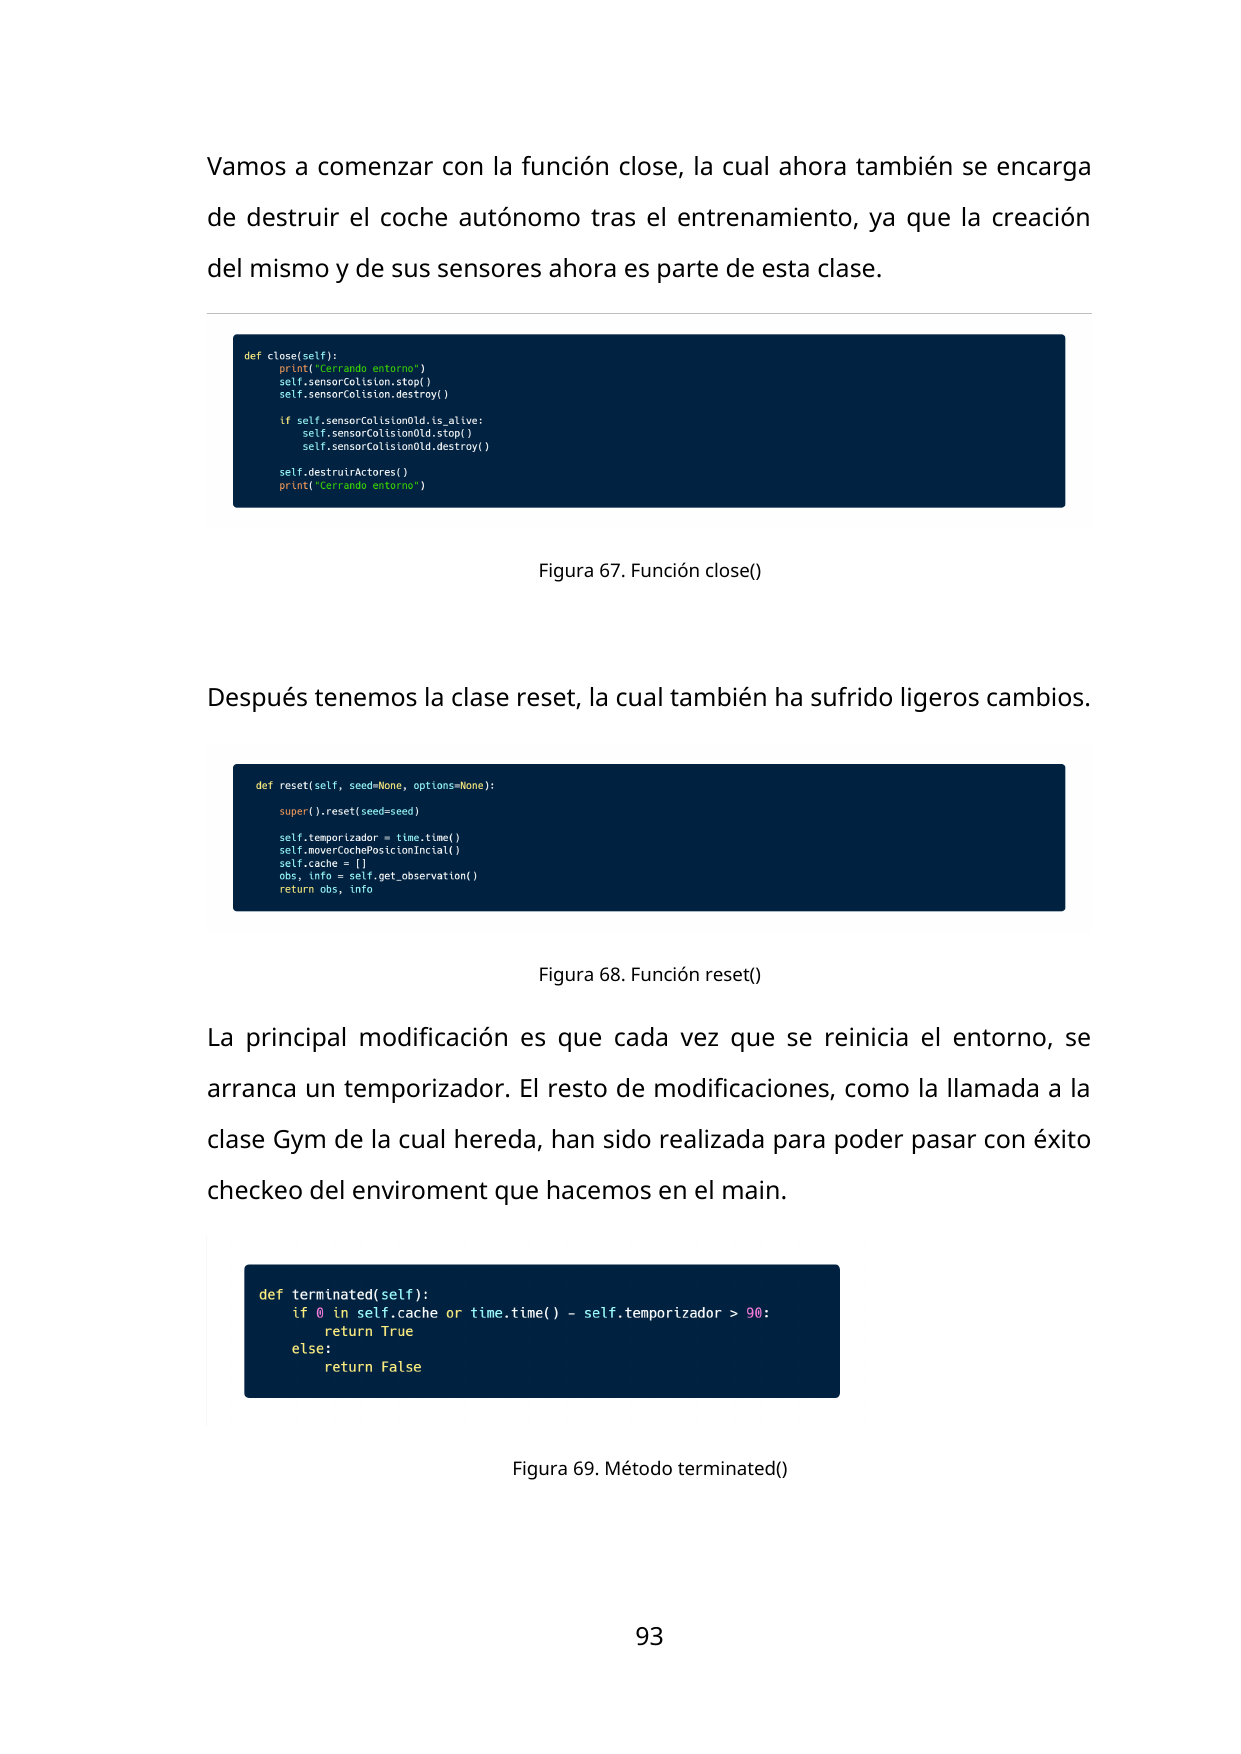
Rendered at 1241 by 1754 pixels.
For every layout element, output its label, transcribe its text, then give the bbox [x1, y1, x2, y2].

picture [206, 313, 1092, 528]
text Figura 67. Función close() [207, 557, 1092, 583]
text Figura 69. Método terminated() [207, 1455, 1092, 1481]
text Vamos a comenzar con la función close, la cual ahora también se encarga de destruir el coche autónomo tras el entrenamiento, ya que la creación del mismo y de sus sensores ahora es parte de esta clase. [207, 148, 1092, 284]
text La principal modificación es que cada vez que se reinicia el entorno, se arranca un temporizador. El resto de modificaciones, como la llamada a la clase Gym de la cual hereda, han sido realizada para poder pasar con éxito checkeo del enviroment que hacemos en el main. [207, 1020, 1092, 1207]
text Figura 68. Función reset() [207, 961, 1092, 986]
picture [206, 743, 1092, 932]
text Después tenemos la clase reset, la cual también ha sufrido ligeros cambios. [207, 680, 1092, 714]
picture [206, 1236, 877, 1426]
